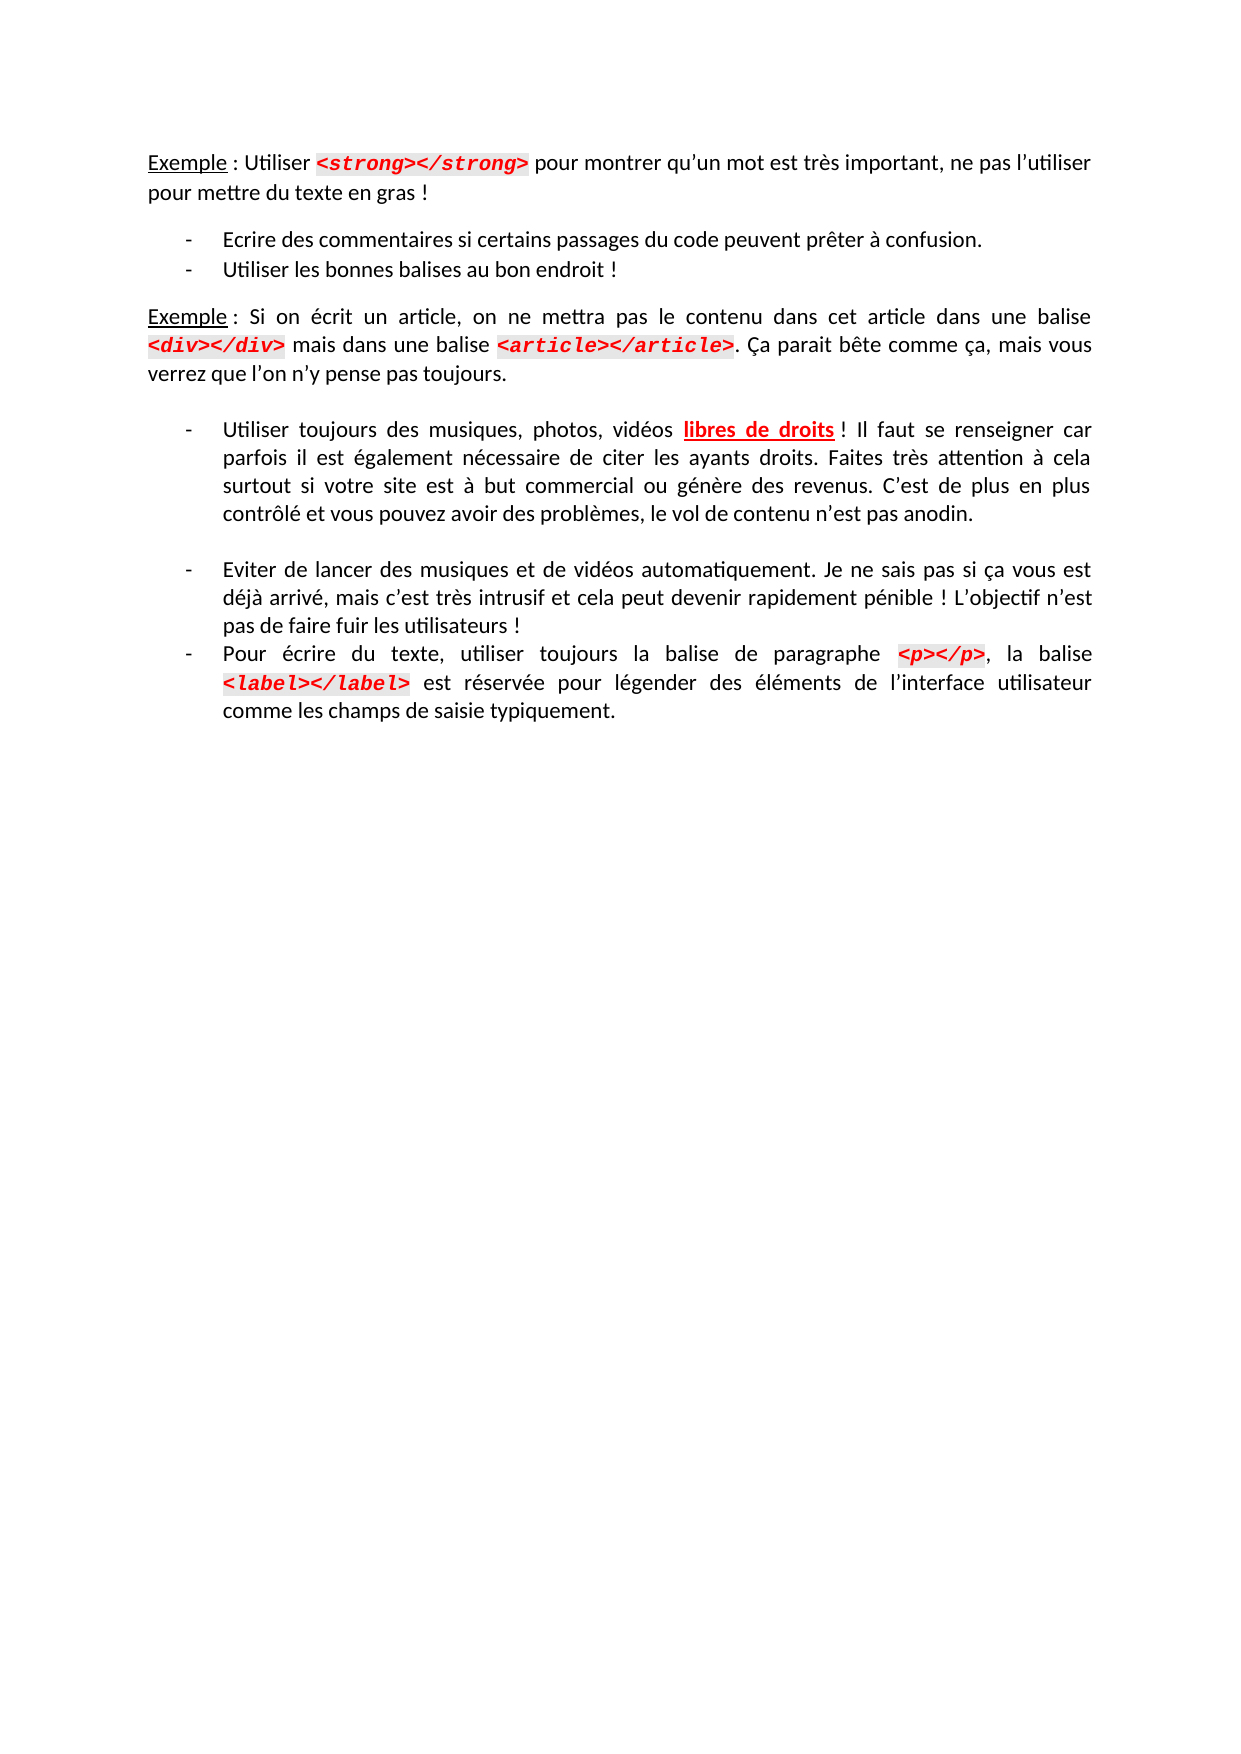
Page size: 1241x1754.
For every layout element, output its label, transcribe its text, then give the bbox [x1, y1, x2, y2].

list Utiliser les bonnes balises au bon endroit ! [185, 255, 1093, 283]
text Exemple : Si on écrit un article, on ne mettra pas le contenu dans cet article dans une balise <div></div> mais dans une balise <article></article>. Ça parait bête comme ça, mais vous verrez que l’on n’y pense pas toujours. [148, 302, 1093, 387]
list Eviter de lancer des musiques et de vidéos automatiquement. Je ne sais pas si ça vous est déjà arrivé, mais c’est très intrusif et cela peut devenir rapidement pénible ! L’objectif n’est pas de faire fuir les utilisateurs ! [185, 555, 1093, 639]
list Utiliser toujours des musiques, photos, vidéos libres de droits ! Il faut se renseigner car parfois il est également nécessaire de citer les ayants droits. Faites très attention à cela surtout si votre site est à but commercial ou génère des revenus. C’est de plus en plus contrôlé et vous pouvez avoir des problèmes, le vol de contenu n’est pas anodin. [185, 415, 1093, 527]
text Exemple : Utiliser <strong></strong> pour montrer qu’un mot est très important, ne pas l’utiliser pour mettre du texte en gras ! [148, 148, 1093, 206]
list Ecrire des commentaires si certains passages du code peuvent prêter à confusion. [185, 225, 1093, 253]
list Pour écrire du texte, utiliser toujours la balise de paragraphe <p></p>, la balise <label></label> est réservée pour légender des éléments de l’interface utilisateur comme les champs de saisie typiquement. [185, 639, 1093, 724]
